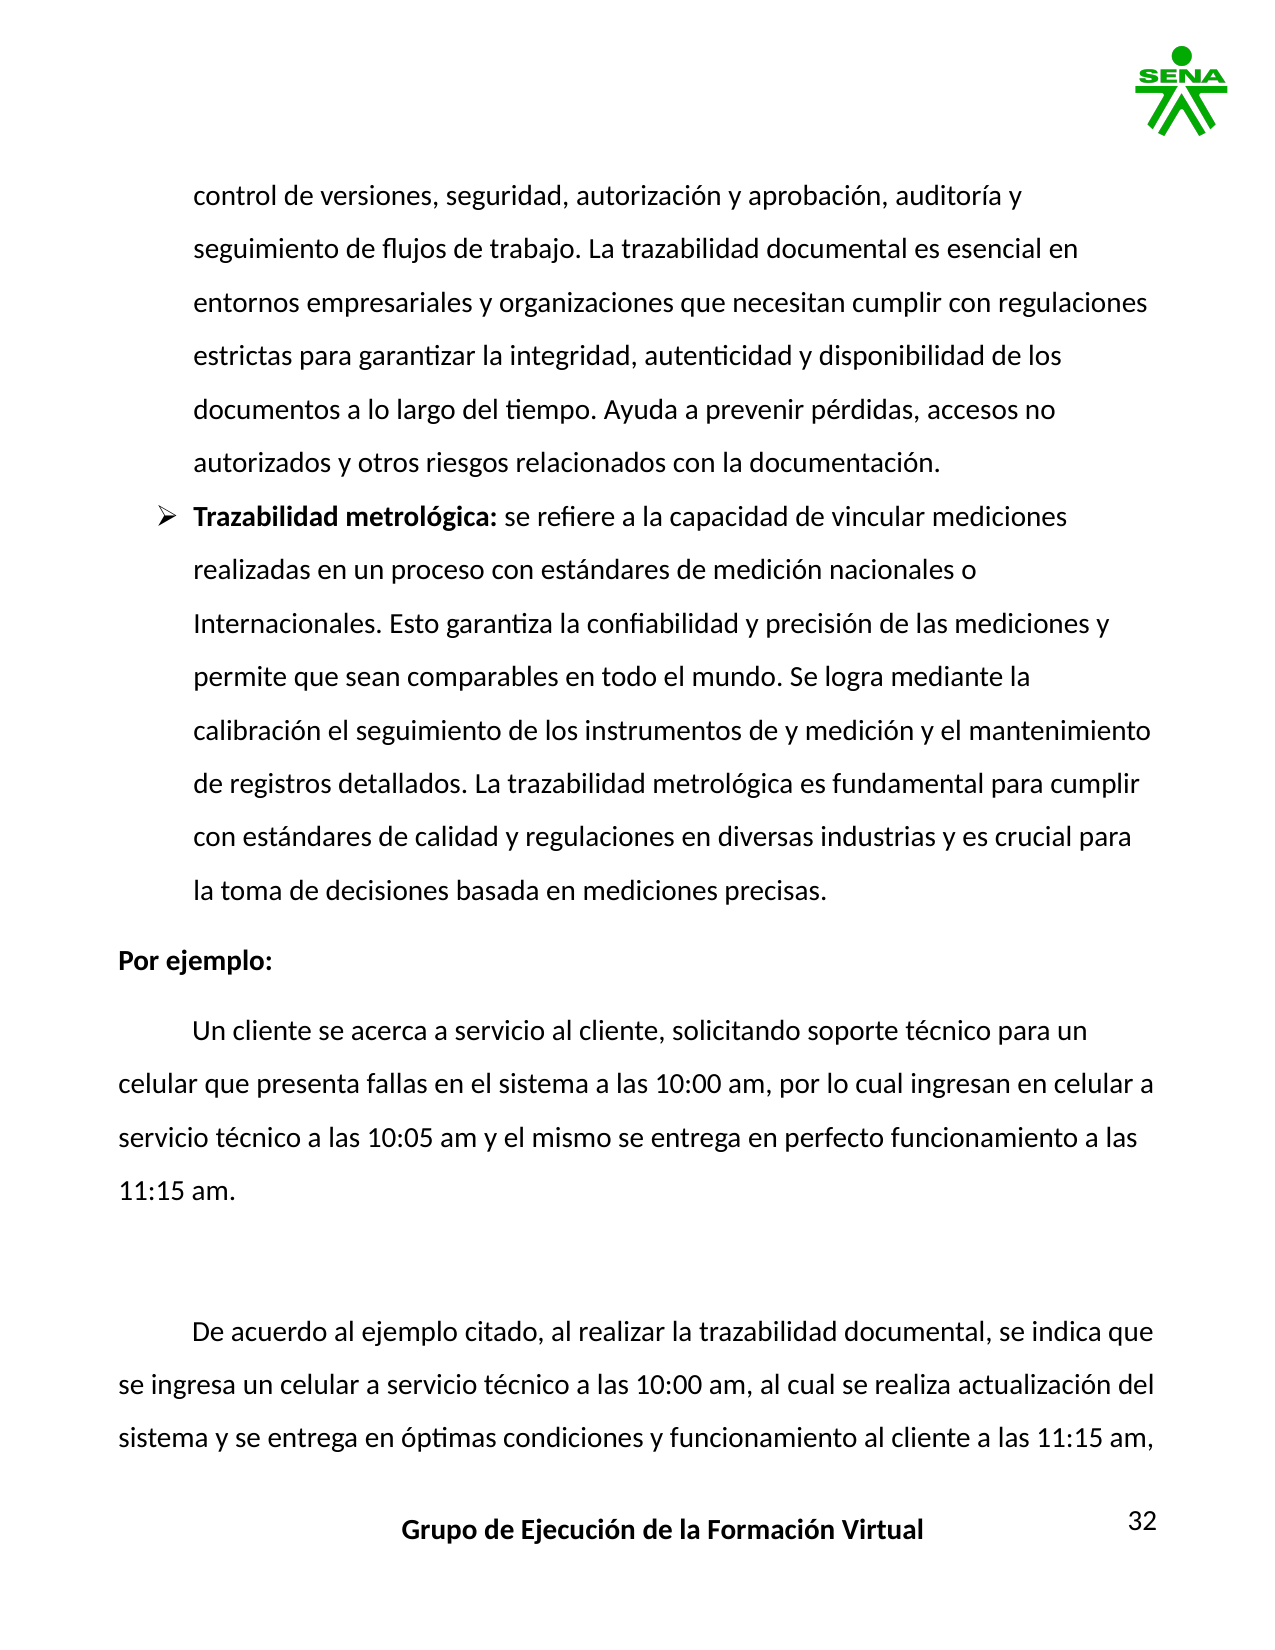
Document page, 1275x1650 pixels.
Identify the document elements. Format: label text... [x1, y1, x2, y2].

text Por ejemplo: [118, 942, 1157, 978]
list Trazabilidad metrológica: se refiere a la capacidad de vincular mediciones realizadas en un proceso con estándares de medición nacionales o Internacionales. Esto garantiza la confiabilidad y precisión de las mediciones y permite que sean comparables en todo el mundo. Se logra mediante la calibración el seguimiento de los instrumentos de y medición y el mantenimiento de registros detallados. La trazabilidad metrológica es fundamental para cumplir con estándares de calidad y regulaciones en diversas industrias y es crucial para la toma de decisiones basada en mediciones precisas. [156, 498, 1157, 907]
text Un cliente se acerca a servicio al cliente, solicitando soporte técnico para un celular que presenta fallas en el sistema a las 10:00 am, por lo cual ingresan en celular a servicio técnico a las 10:05 am y el mismo se entrega en perfecto funcionamiento a las 11:15 am. [118, 1012, 1157, 1208]
picture [1135, 46, 1228, 136]
